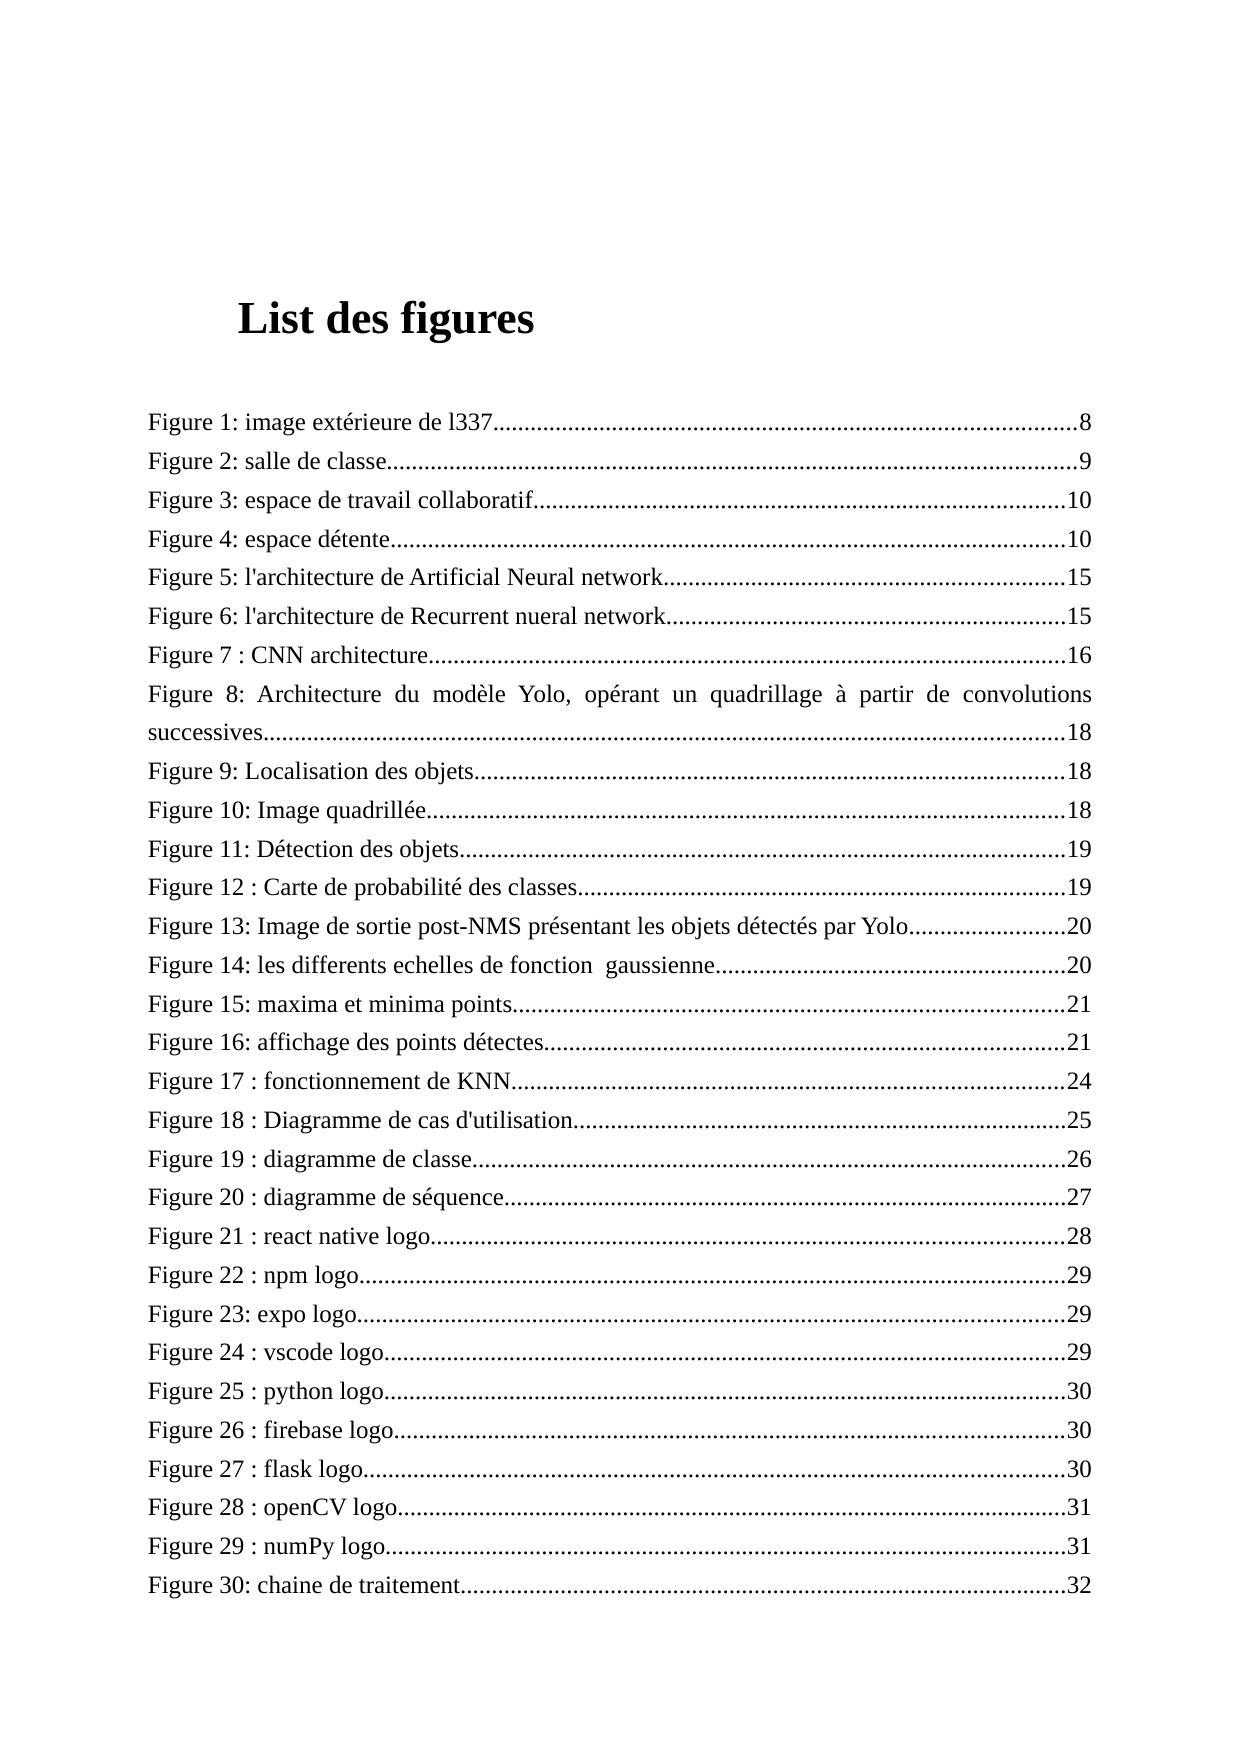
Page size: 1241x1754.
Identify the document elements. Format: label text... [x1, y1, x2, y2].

text Figure 17 : fonctionnement de KNN 24 [148, 1066, 1093, 1095]
text Figure 1: image extérieure de l337. 8 [148, 407, 1093, 436]
text Figure 22 : npm logo 29 [148, 1260, 1093, 1289]
text Figure 4: espace détente. 10 [148, 524, 1093, 552]
text Figure 8: Architecture du modèle Yolo, opérant un quadrillage à partir de convolutions successives. 18 [148, 679, 1093, 746]
text Figure 6: l'architecture de Recurrent nueral network 15 [148, 601, 1093, 630]
text Figure 16: affichage des points détectes 21 [148, 1027, 1093, 1056]
text Figure 10: Image quadrillée. 18 [148, 795, 1093, 824]
text Figure 7 : CNN architecture 16 [148, 640, 1093, 669]
text Figure 24 : vscode logo 29 [148, 1337, 1093, 1366]
text Figure 23: expo logo 29 [148, 1299, 1093, 1327]
text Figure 21 : react native logo 28 [148, 1221, 1093, 1250]
text Figure 12 : Carte de probabilité des classes 19 [148, 872, 1093, 901]
text List des figures [238, 291, 1093, 343]
text Figure 9: Localisation des objets 18 [148, 756, 1093, 785]
text Figure 14: les differents echelles de fonction gaussienne 20 [148, 950, 1093, 979]
text Figure 18 : Diagramme de cas d'utilisation 25 [148, 1105, 1093, 1134]
text Figure 25 : python logo 30 [148, 1376, 1093, 1405]
text Figure 28 : openCV logo 31 [148, 1492, 1093, 1521]
text Figure 5: l'architecture de Artificial Neural network 15 [148, 562, 1093, 591]
text Figure 19 : diagramme de classe 26 [148, 1144, 1093, 1172]
text Figure 15: maxima et minima points 21 [148, 989, 1093, 1017]
text Figure 2: salle de classe 9 [148, 446, 1093, 475]
text Figure 13: Image de sortie post-NMS présentant les objets détectés par Yolo 20 [148, 911, 1093, 940]
text Figure 29 : numPy logo 31 [148, 1531, 1093, 1560]
text Figure 20 : diagramme de séquence 27 [148, 1182, 1093, 1211]
text Figure 27 : flask logo 30 [148, 1454, 1093, 1482]
text Figure 26 : firebase logo 30 [148, 1415, 1093, 1444]
text Figure 3: espace de travail collaboratif. 10 [148, 485, 1093, 514]
text Figure 11: Détection des objets 19 [148, 834, 1093, 862]
text Figure 30: chaine de traitement 32 [148, 1570, 1093, 1599]
